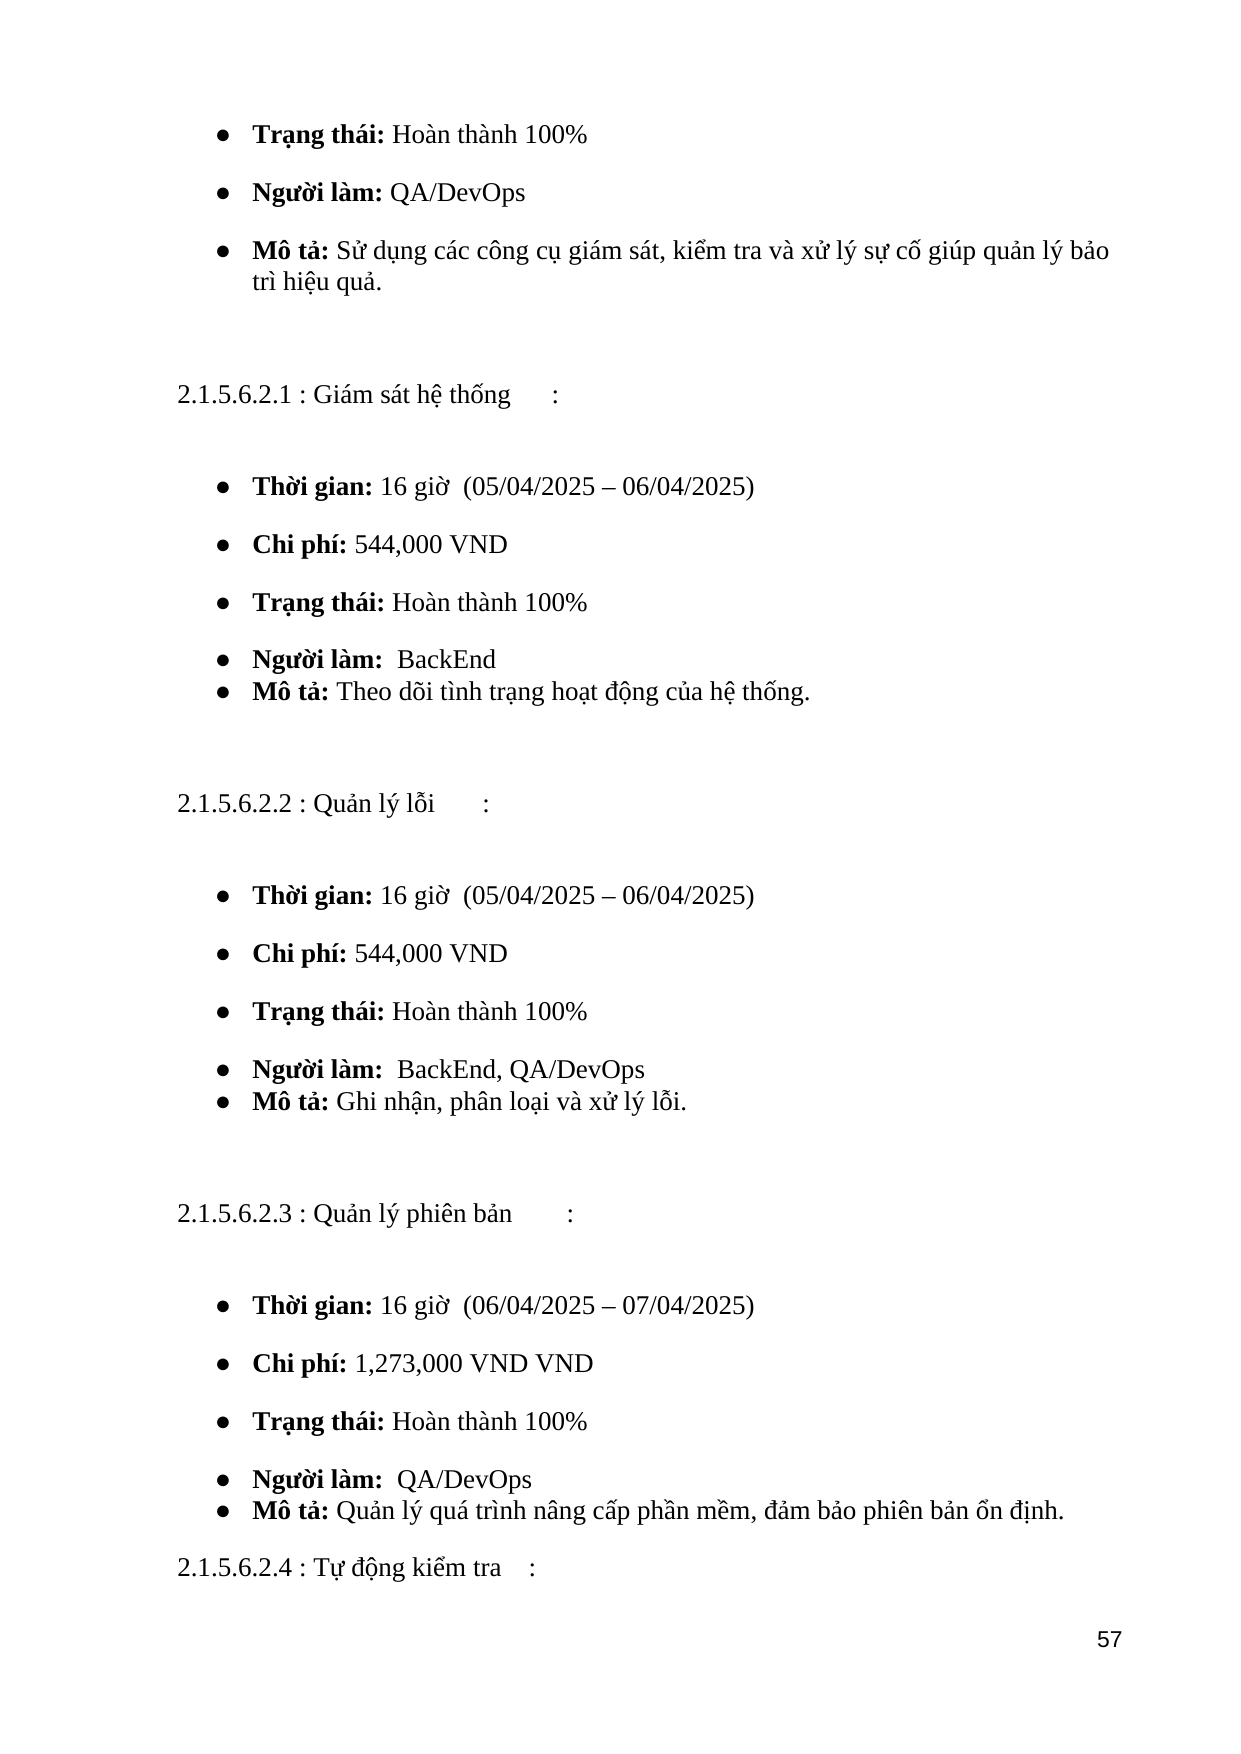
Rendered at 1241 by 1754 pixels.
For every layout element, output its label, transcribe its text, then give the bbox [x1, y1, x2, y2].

text 2.1.5.6.2.1 : Giám sát hệ thống : [177, 378, 1122, 409]
list Người làm: QA/DevOps [214, 176, 1122, 234]
list Người làm: BackEnd [214, 643, 1122, 675]
list Trạng thái: Hoàn thành 100% [214, 1405, 1122, 1463]
list Mô tả: Quản lý quá trình nâng cấp phần mềm, đảm bảo phiên bản ổn định. [214, 1494, 1122, 1525]
list Người làm: QA/DevOps [214, 1463, 1122, 1494]
list Trạng thái: Hoàn thành 100% [214, 586, 1122, 643]
list Trạng thái: Hoàn thành 100% [214, 995, 1122, 1053]
text 2.1.5.6.2.2 : Quản lý lỗi : [177, 788, 1122, 819]
list Mô tả: Ghi nhận, phân loại và xử lý lỗi. [214, 1084, 1122, 1116]
list Thời gian: 16 giờ (06/04/2025 – 07/04/2025) [214, 1289, 1122, 1347]
text 2.1.5.6.2.4 : Tự động kiểm tra : [177, 1551, 1122, 1582]
list Mô tả: Sử dụng các công cụ giám sát, kiểm tra và xử lý sự cố giúp quản lý bảo trì hiệu quả. [214, 234, 1122, 296]
list Thời gian: 16 giờ (05/04/2025 – 06/04/2025) [214, 470, 1122, 527]
list Trạng thái: Hoàn thành 100% [214, 118, 1122, 176]
list Mô tả: Theo dõi tình trạng hoạt động của hệ thống. [214, 675, 1122, 706]
text 2.1.5.6.2.3 : Quản lý phiên bản : [177, 1197, 1122, 1228]
list Chi phí: 544,000 VND [214, 528, 1122, 585]
list Chi phí: 1,273,000 VND VND [214, 1347, 1122, 1405]
list Thời gian: 16 giờ (05/04/2025 – 06/04/2025) [214, 879, 1122, 937]
list Người làm: BackEnd, QA/DevOps [214, 1053, 1122, 1084]
list Chi phí: 544,000 VND [214, 937, 1122, 995]
